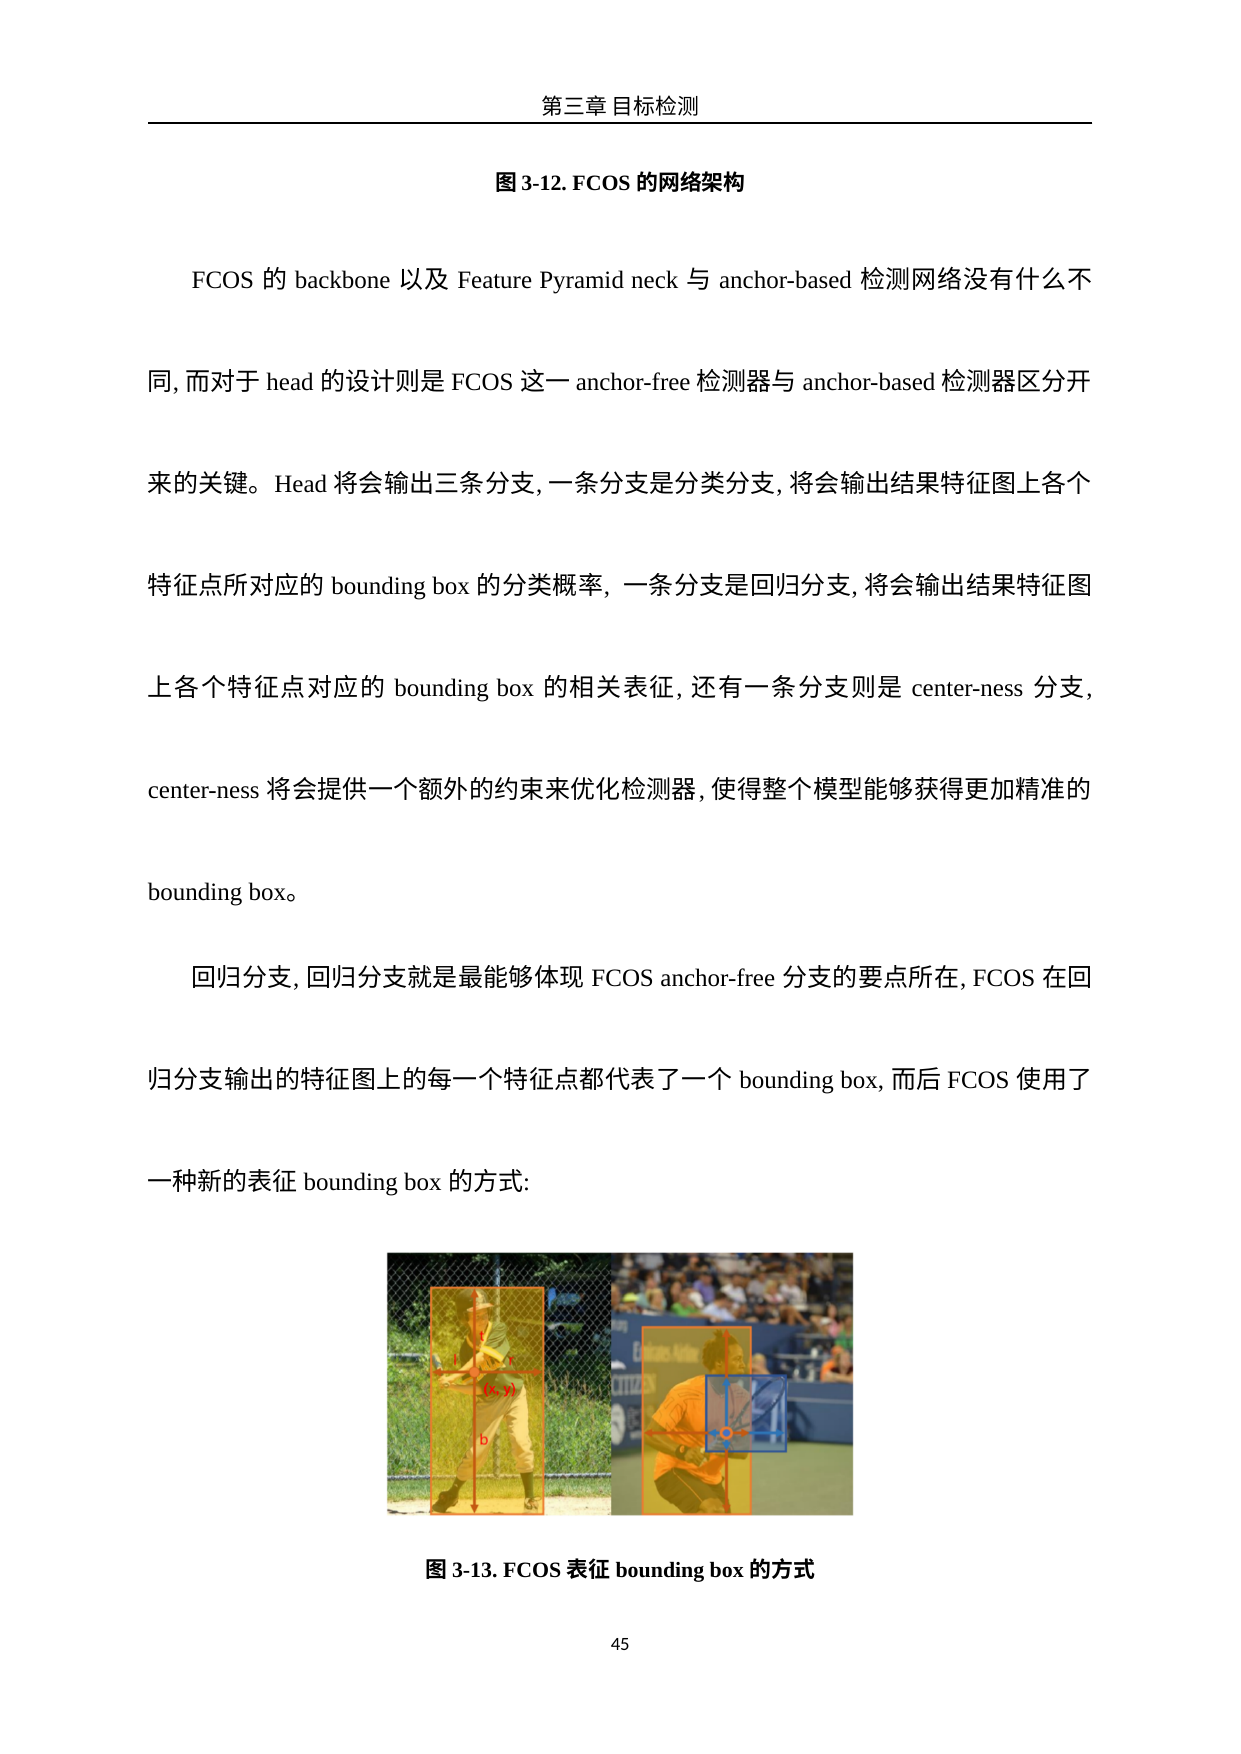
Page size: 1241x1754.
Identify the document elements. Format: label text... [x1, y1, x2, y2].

text 回归分支, 回归分支就是最能够体现 FCOS anchor-free 分支的要点所在, FCOS 在回归分支输出的特征图上的每一个特征点都代表了一个 bounding box, 而后FCOS 使用了一种新的表征 bounding box 的方式: [148, 941, 1092, 1213]
text 图3-13. FCOS 表征 bounding box 的方式 [148, 1551, 1092, 1585]
text FCOS 的 backbone 以及 Feature Pyramid neck 与 anchor-based 检测网络没有什么不同, 而对于 head 的设计则是 FCOS 这一 anchor-free 检测器与 anchor-based 检测器区分开来的关键。Head 将会输出三条分支, 一条分支是分类分支, 将会输出结果特征图上各个特征点所对应的 bounding box 的分类概率, 一条分支是回归分支, 将会输出结果特征图上各个特征点对应的 bounding box 的相关表征, 还有一条分支则是 center-ness 分支, center-ness 将会提供一个额外的约束来优化检测器, 使得整个模型能够获得更加精准的 bounding box。 [148, 244, 1092, 923]
picture [382, 1248, 858, 1519]
text 图3-12. FCOS 的网络架构 [148, 164, 1092, 198]
